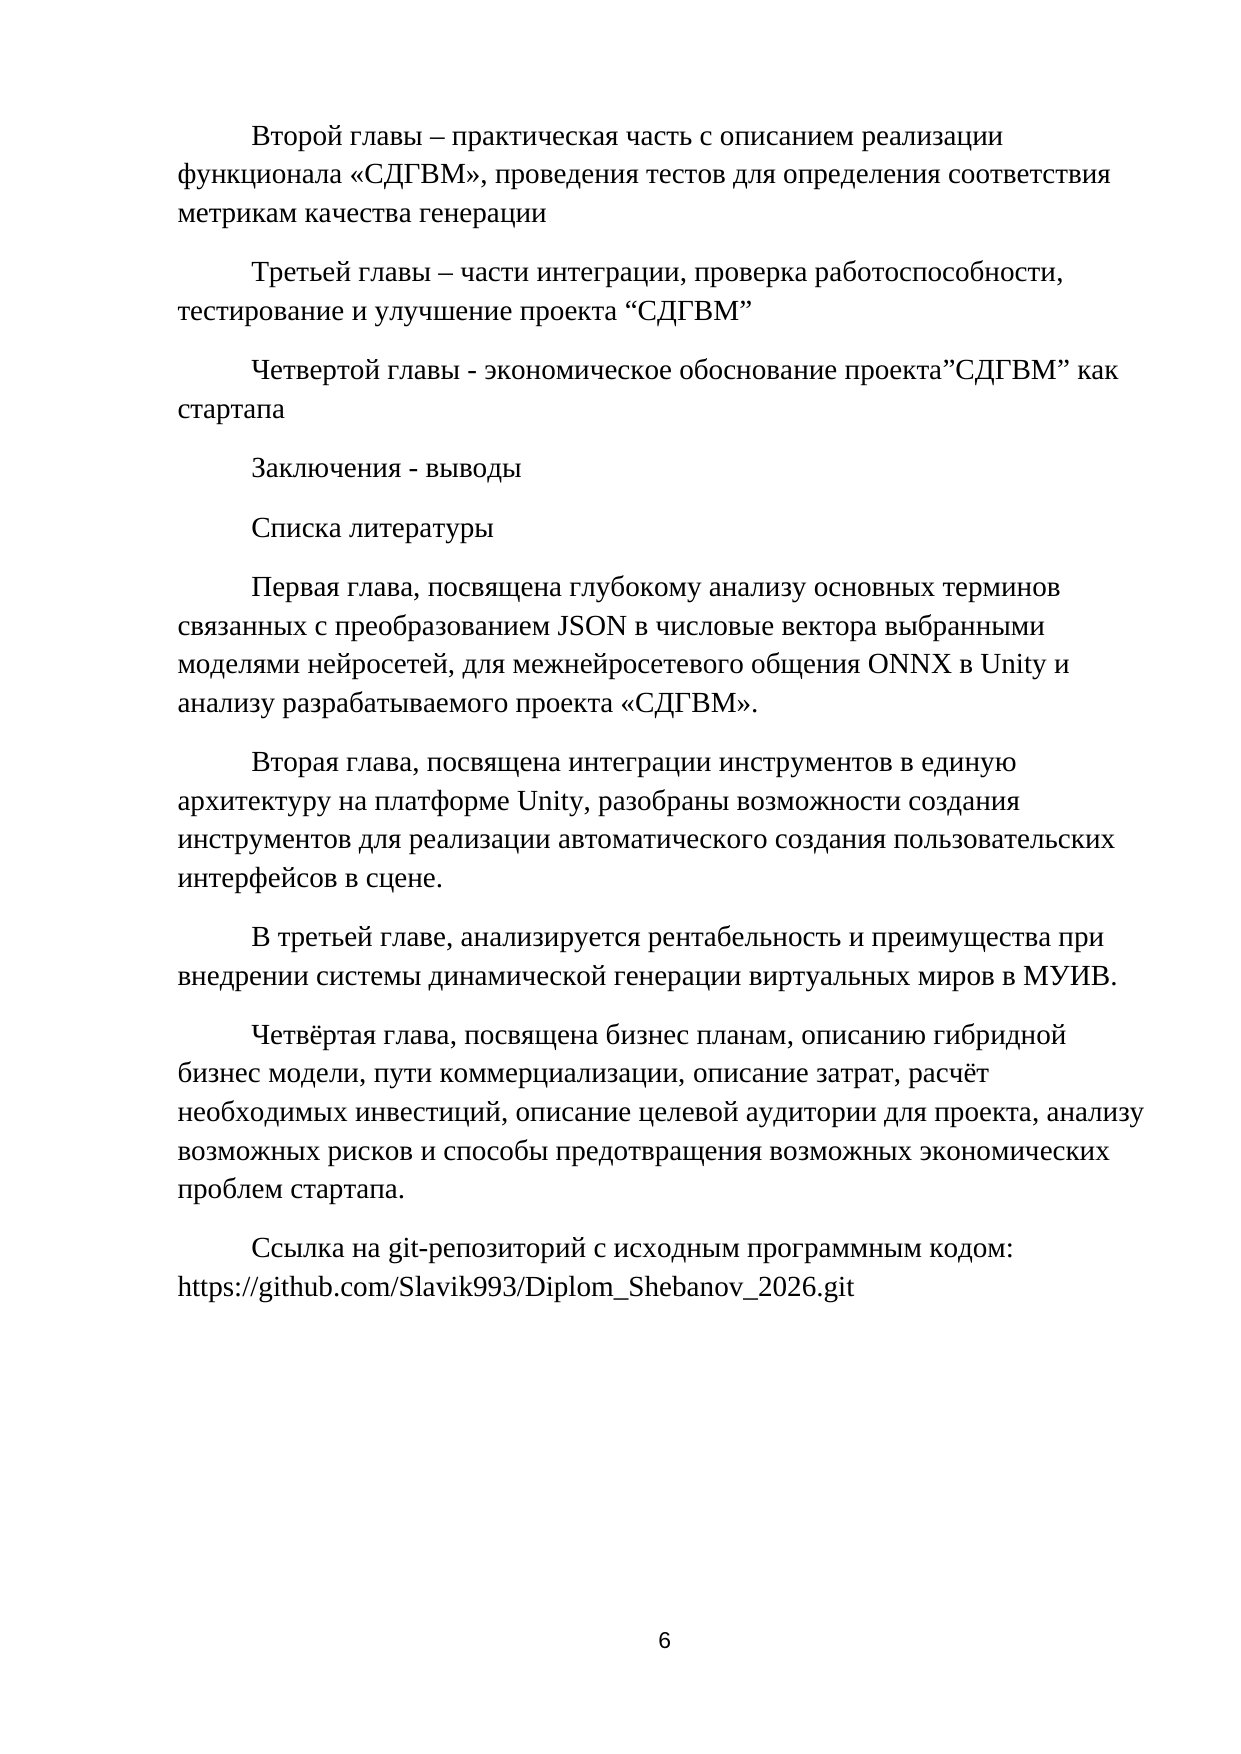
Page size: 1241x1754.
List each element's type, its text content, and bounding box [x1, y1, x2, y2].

text Четвёртая глава, посвящена бизнес планам, описанию гибридной бизнес модели, пути коммерциализации, описание затрат, расчёт необходимых инвестиций, описание целевой аудитории для проекта, анализу возможных рисков и способы предотвращения возможных экономических проблем стартапа. [177, 1017, 1152, 1205]
text Третьей главы – части интеграции, проверка работоспособности, тестирование и улучшение проекта “СДГВМ” [177, 254, 1152, 327]
text Заключения - выводы [177, 450, 1152, 484]
text Первая глава, посвящена глубокому анализу основных терминов связанных с преобразованием JSON в числовые вектора выбранными моделями нейросетей, для межнейросетевого общения ONNX в Unity и анализу разрабатываемого проекта «СДГВМ». [177, 569, 1152, 718]
text Вторая глава, посвящена интеграции инструментов в единую архитектуру на платформе Unity, разобраны возможности создания инструментов для реализации автоматического создания пользовательских интерфейсов в сцене. [177, 744, 1152, 893]
text Ссылка на git-репозиторий с исходным программным кодом: https://github.com/Slavik993/Diplom_Shebanov_2026.git [177, 1231, 1152, 1303]
text Четвертой главы - экономическое обоснование проекта”СДГВМ” как стартапа [177, 352, 1152, 424]
text В третьей главе, анализируется рентабельность и преимущества при внедрении системы динамической генерации виртуальных миров в МУИВ. [177, 919, 1152, 991]
text Списка литературы [177, 510, 1152, 543]
text Второй главы – практическая часть с описанием реализации функционала «СДГВМ», проведения тестов для определения соответствия метрикам качества генерации [177, 118, 1152, 229]
